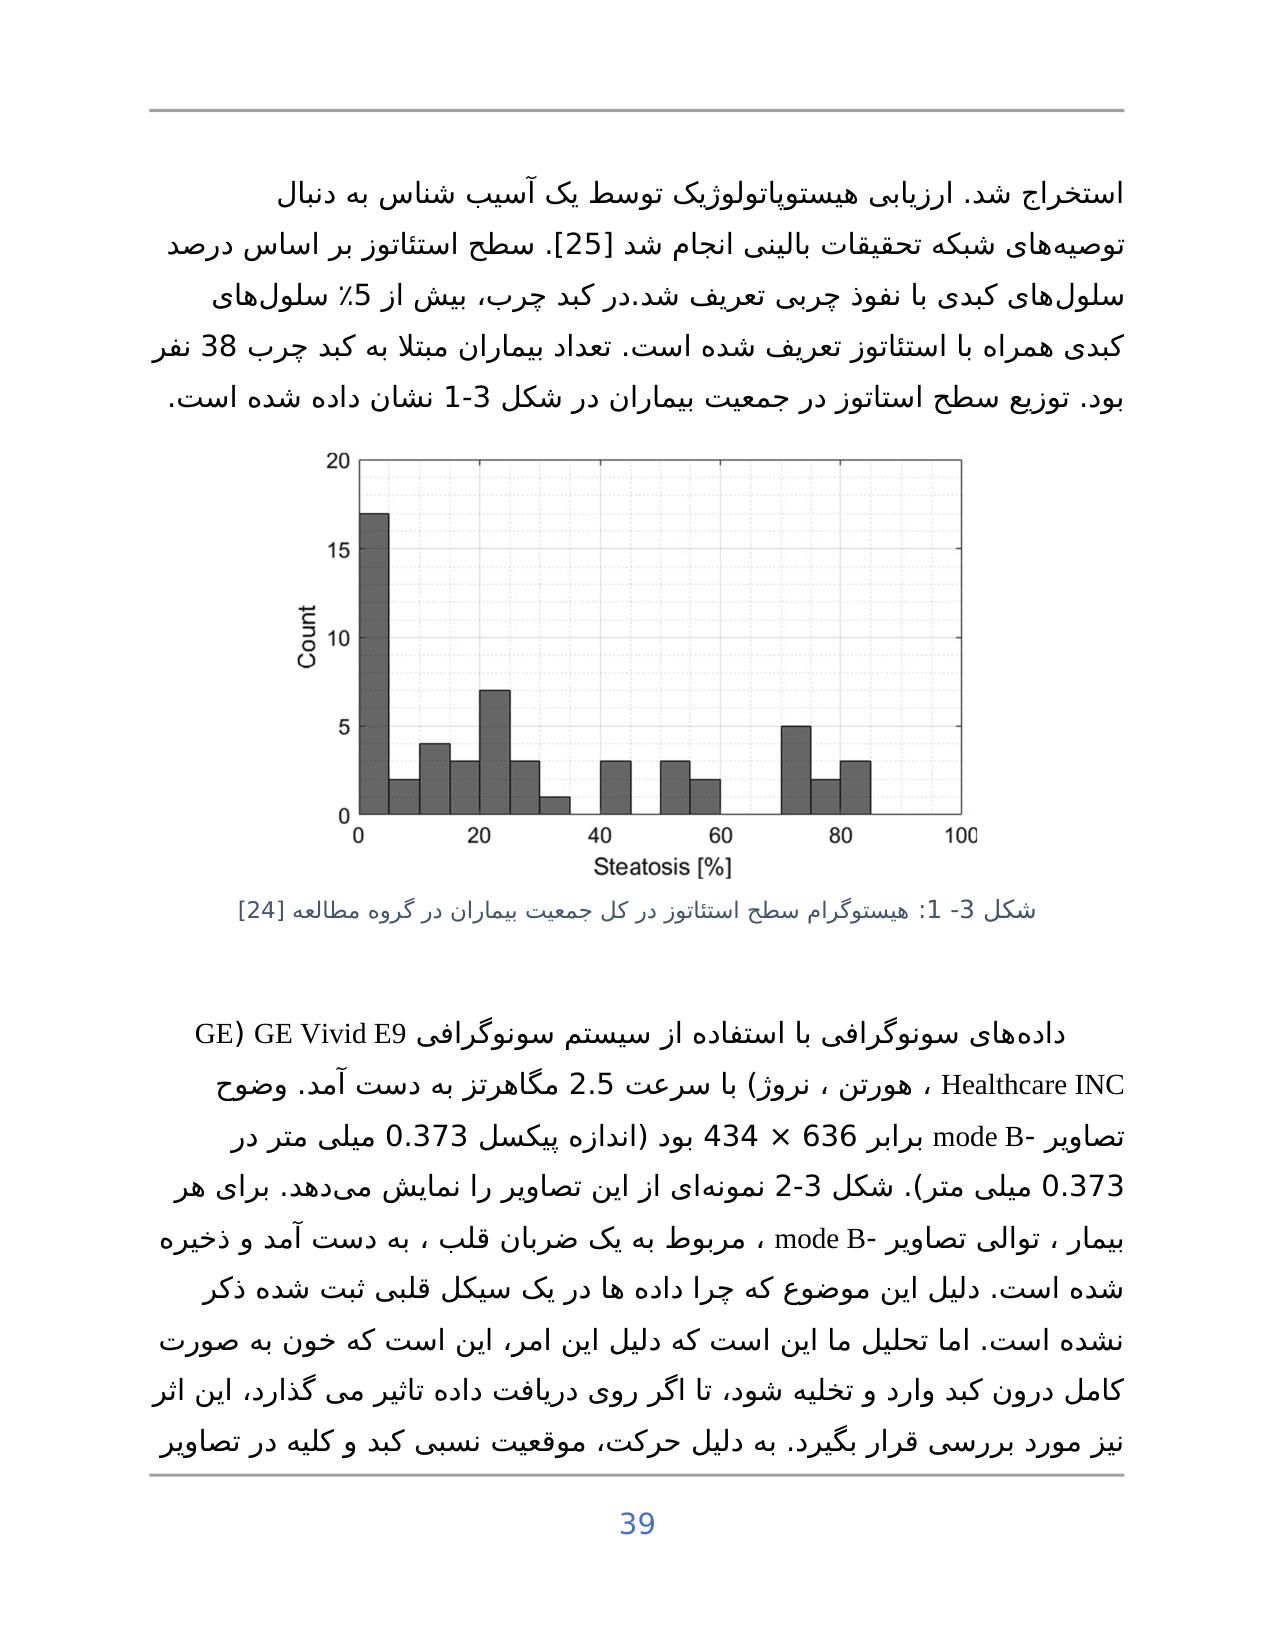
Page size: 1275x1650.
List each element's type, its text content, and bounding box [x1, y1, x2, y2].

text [150, 176, 1125, 414]
picture [297, 452, 978, 879]
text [150, 1016, 1125, 1459]
text شکل 3- 1: هیستوگرام سطح استئاتوز در کل جمعیت بیماران در گروه مطالعه [24] [150, 895, 1125, 924]
